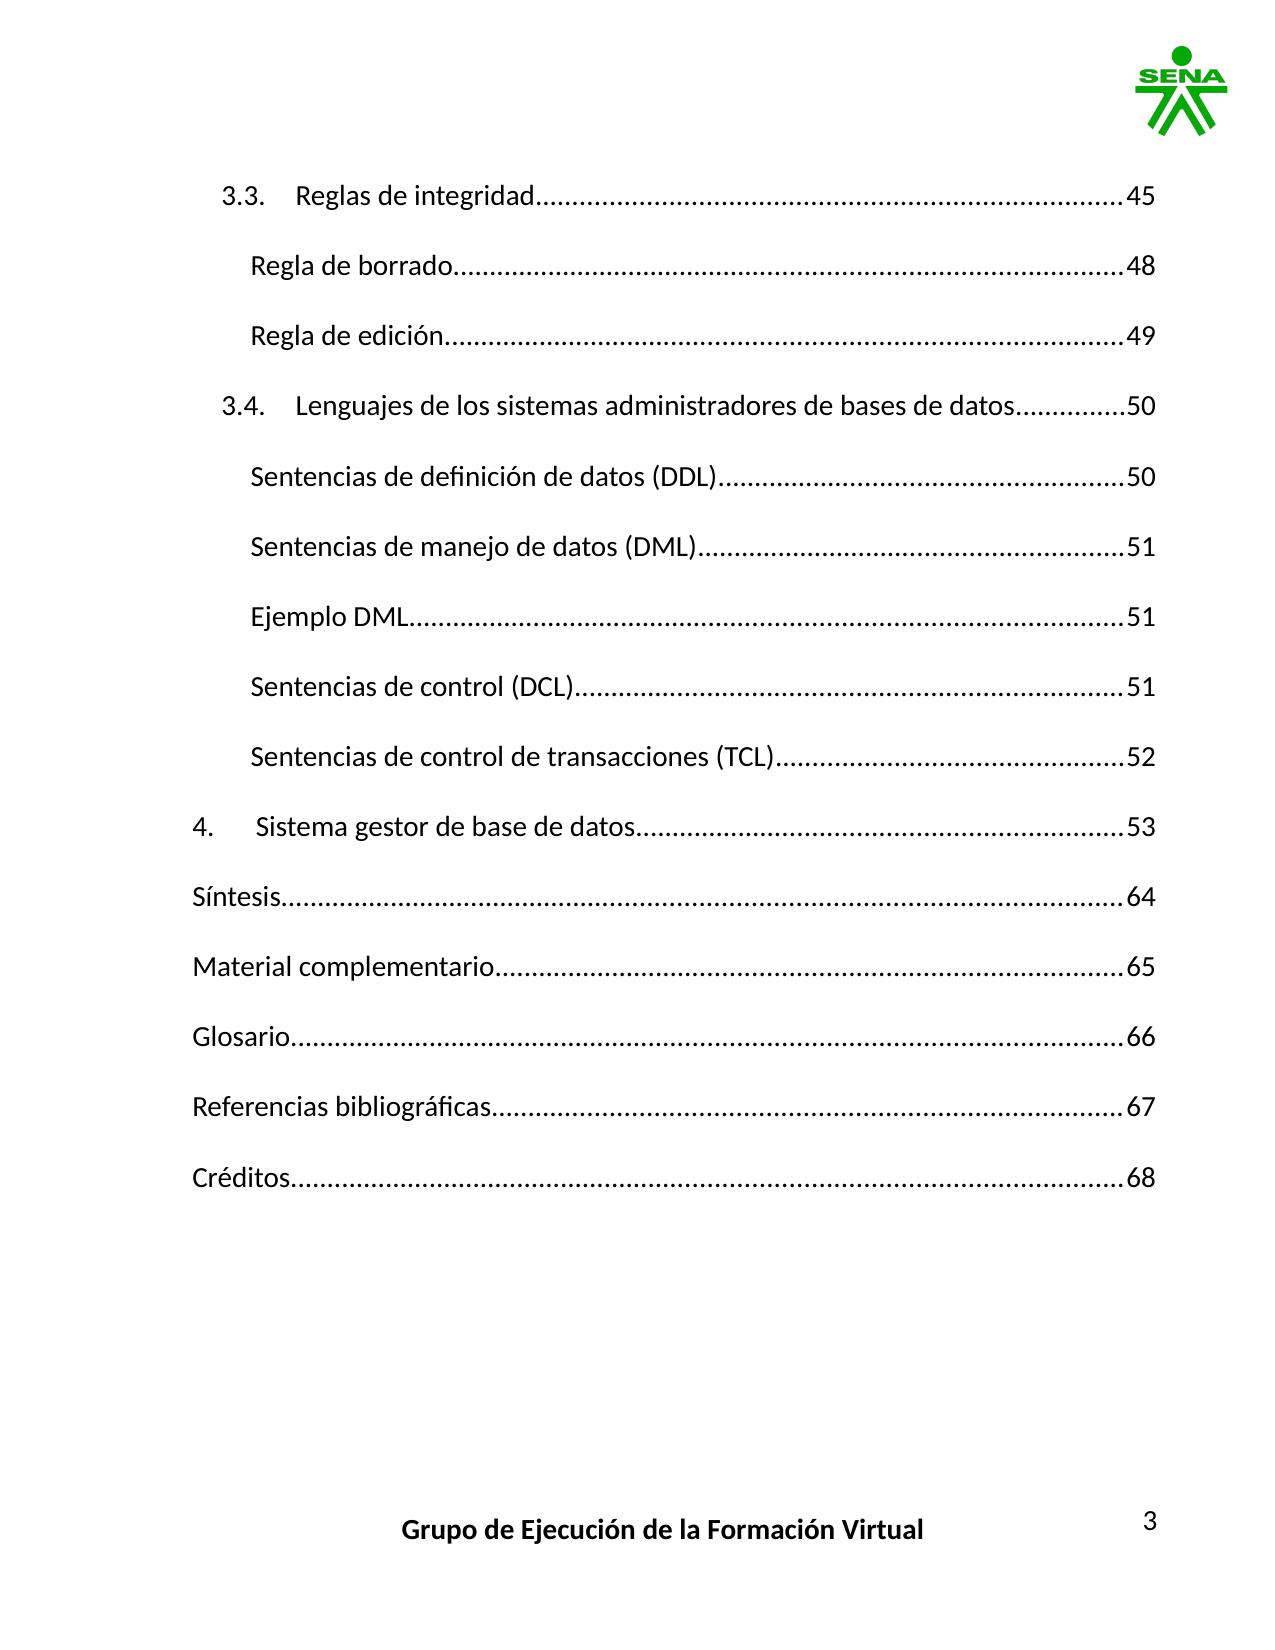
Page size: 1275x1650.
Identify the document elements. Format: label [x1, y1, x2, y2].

picture [1135, 46, 1228, 136]
